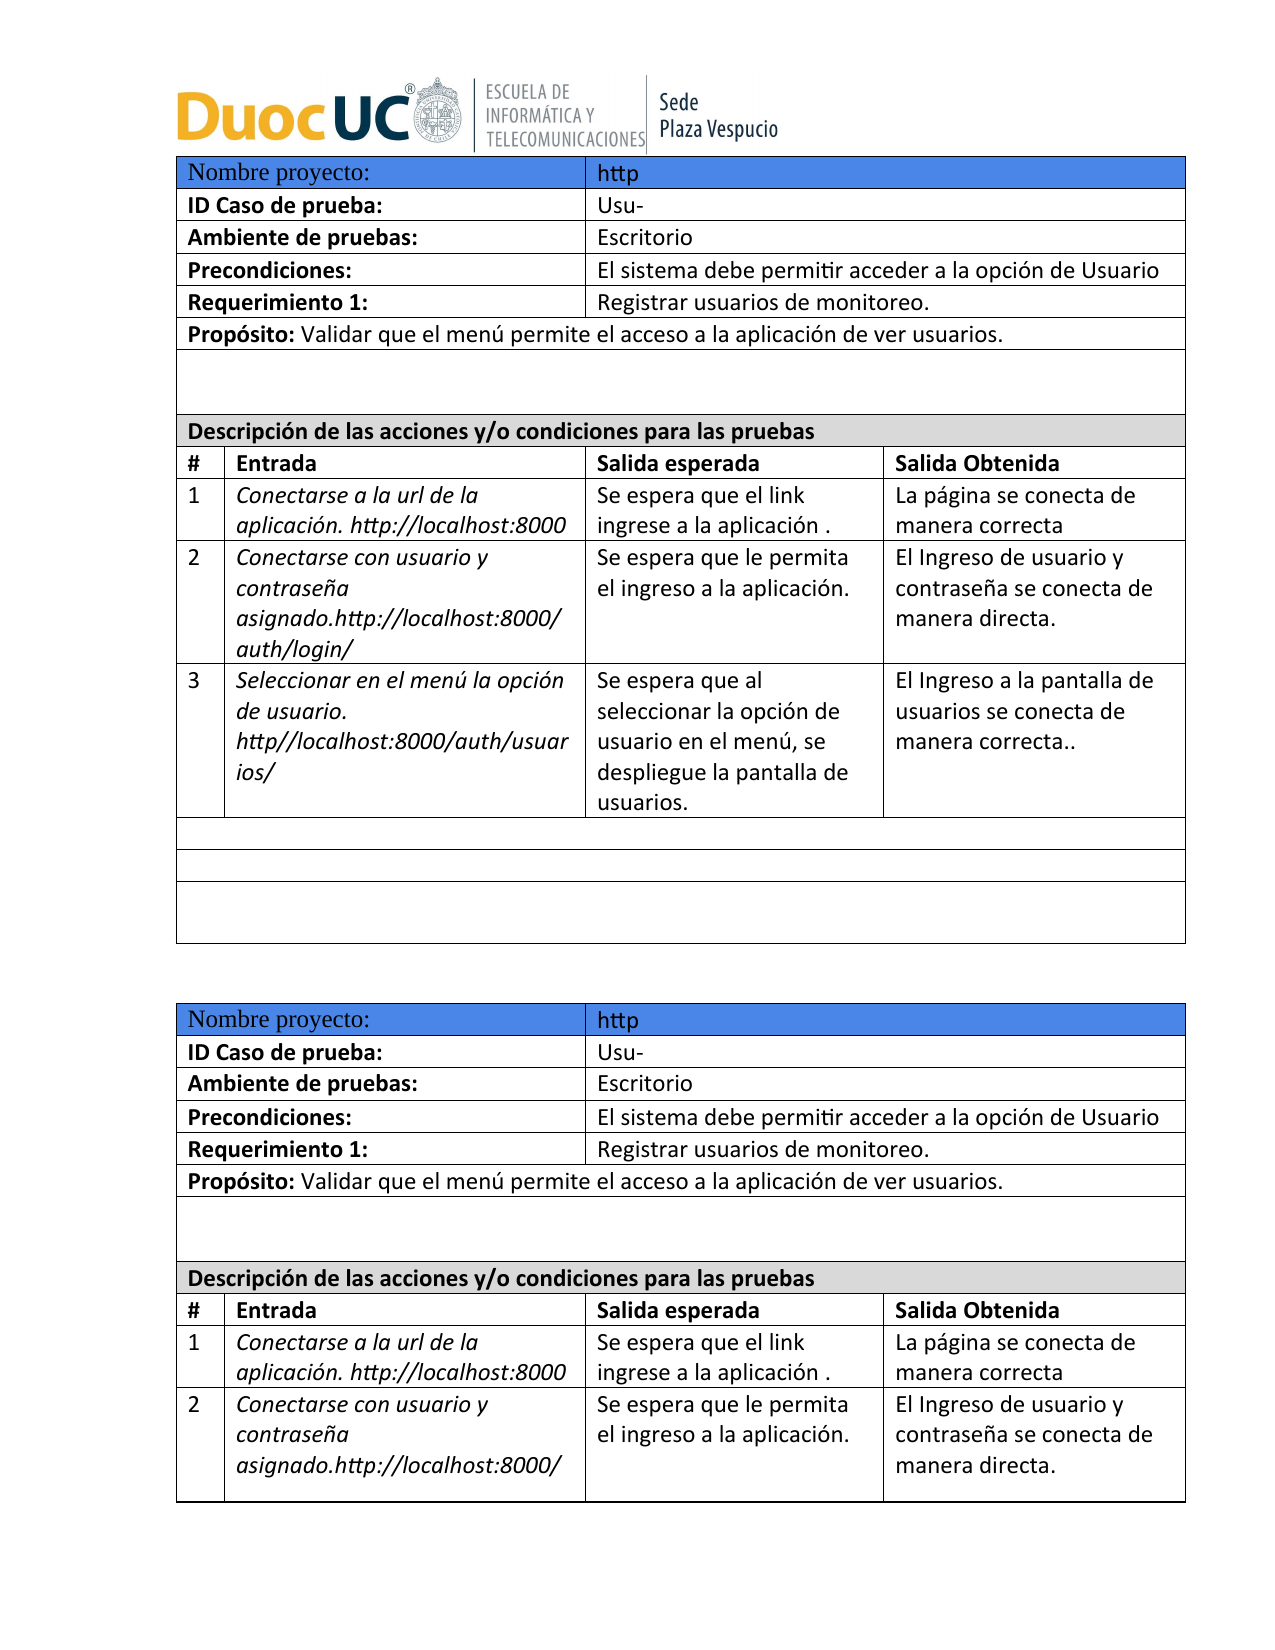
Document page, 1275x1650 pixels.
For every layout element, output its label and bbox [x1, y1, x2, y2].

picture [177, 73, 778, 156]
